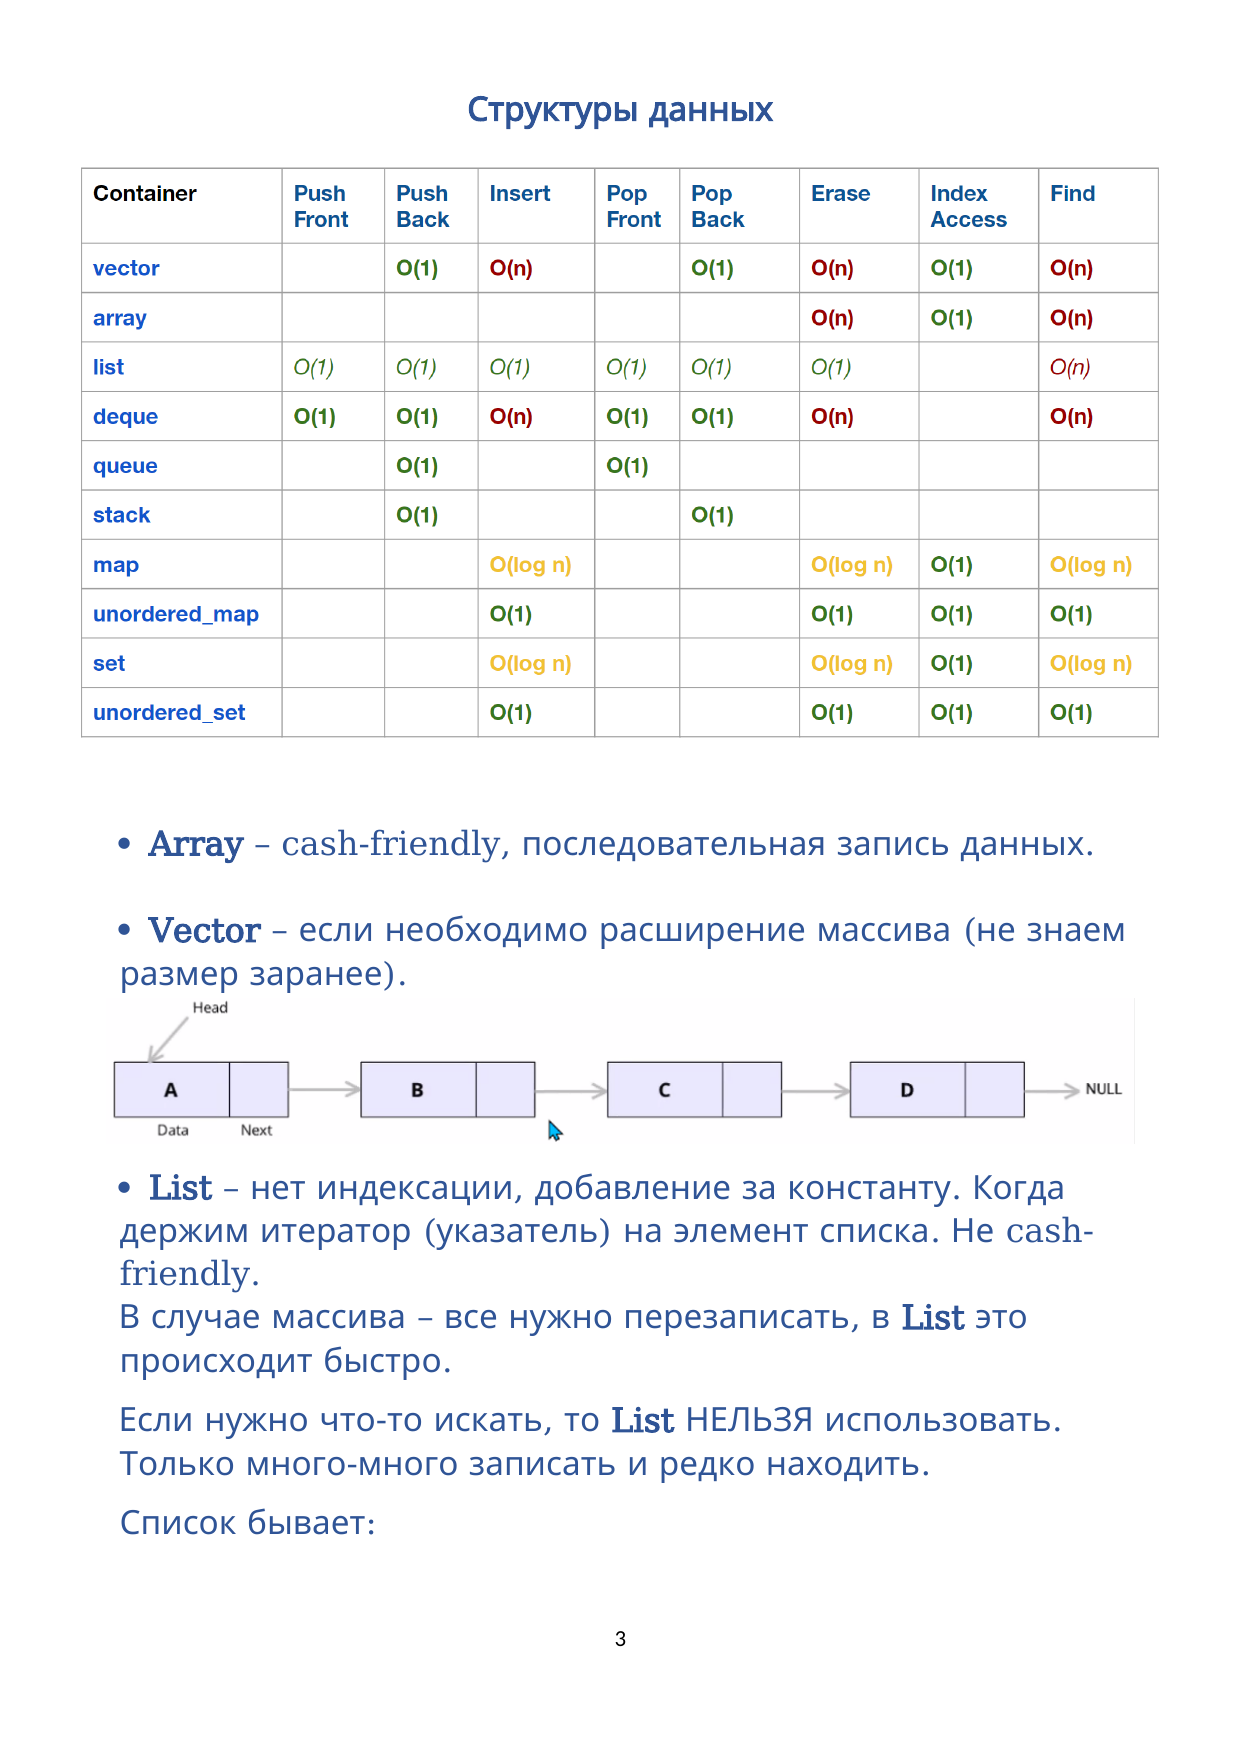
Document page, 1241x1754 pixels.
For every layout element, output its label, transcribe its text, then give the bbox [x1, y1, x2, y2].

text Если нужно что-то искать, то List НЕЛЬЗЯ использовать. Только много-много записать и редко находить. [118, 1399, 1165, 1482]
picture [74, 162, 1165, 744]
list Vector – если необходимо расширение массива (не знаем размер заранее). [118, 909, 1165, 992]
list В случае массива – все нужно перезаписать, в List это происходит быстро. [118, 1296, 1165, 1379]
picture [106, 998, 1135, 1144]
text Список бывает: [119, 1502, 1165, 1542]
list List – нет индексации, добавление за константу. Когда держим итератор (указатель) на элемент списка. Не cash-friendly. [118, 1072, 1165, 1293]
list Array – cash-friendly, последовательная запись данных. [118, 822, 1165, 862]
text Структуры данных [75, 87, 1165, 127]
